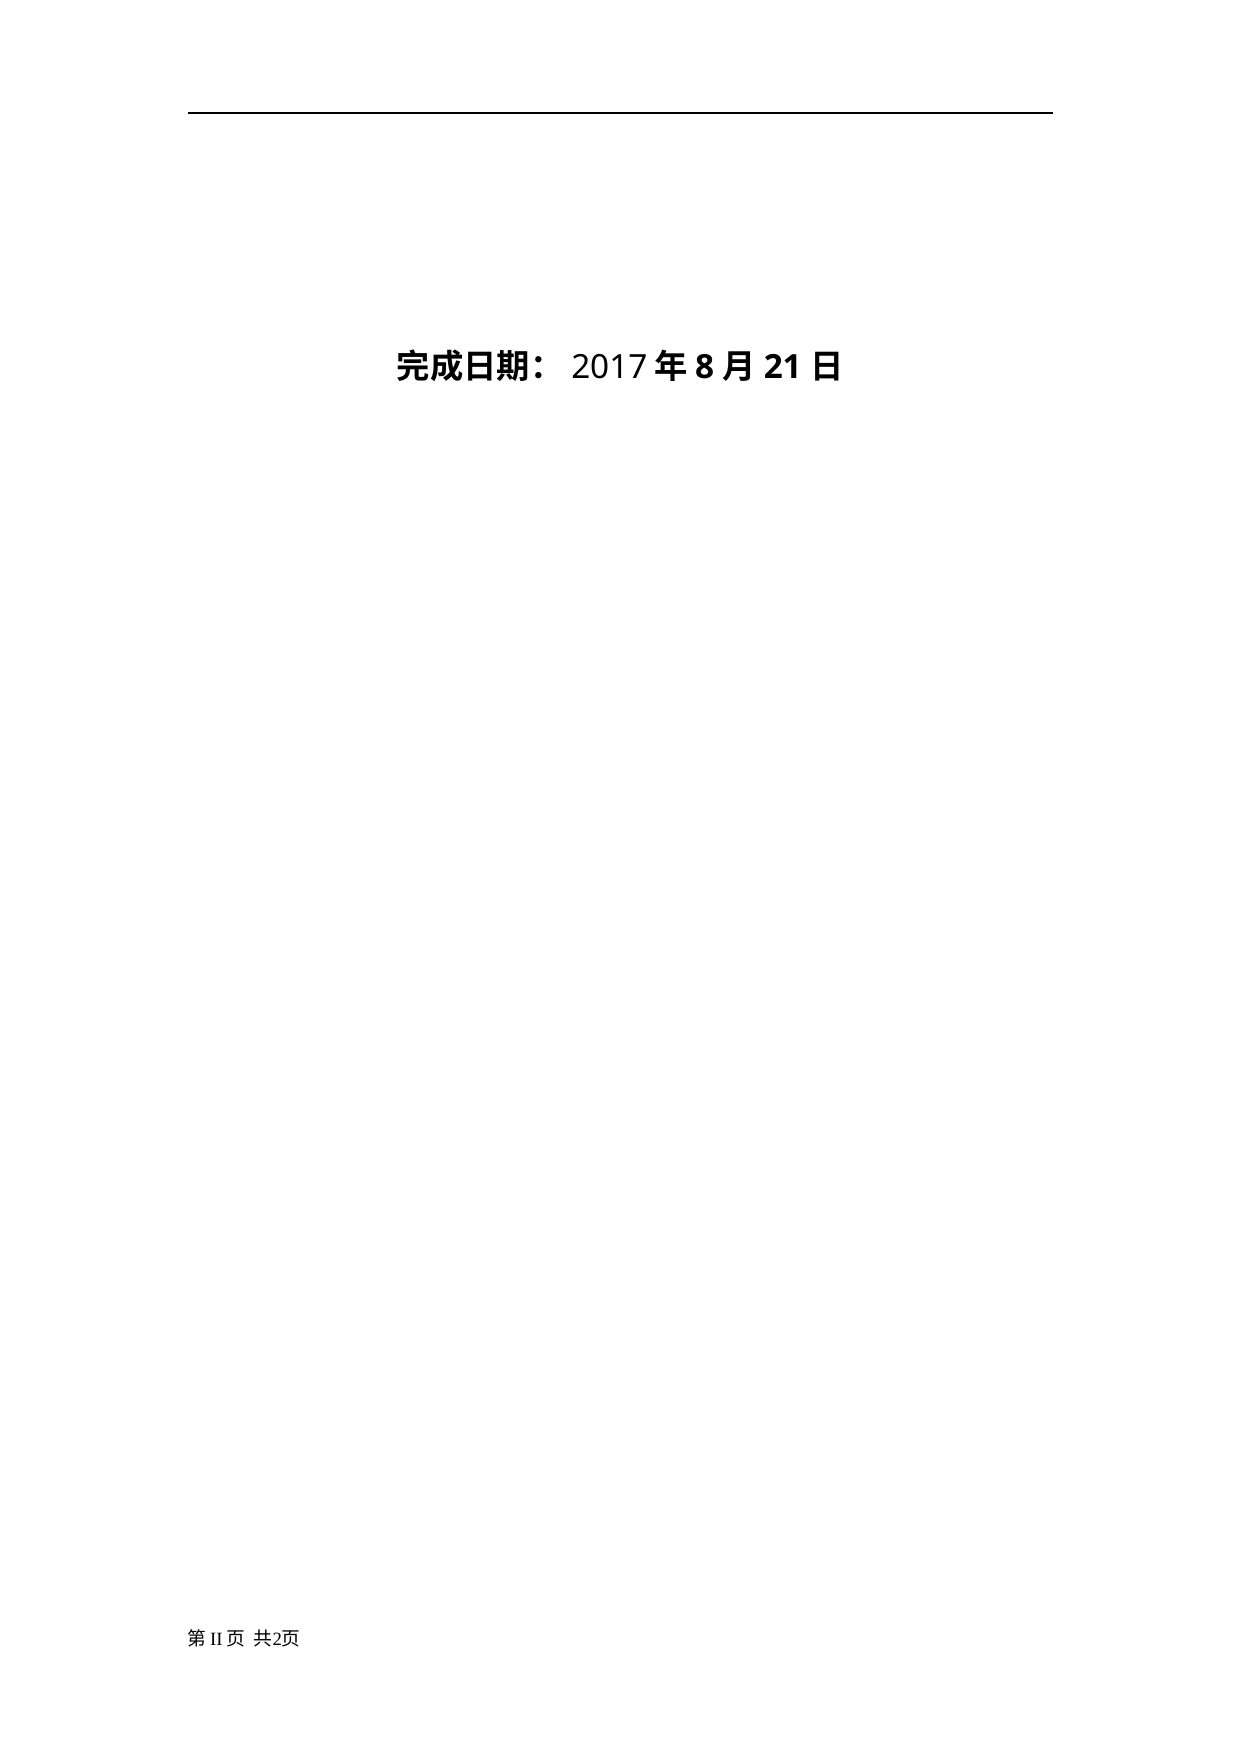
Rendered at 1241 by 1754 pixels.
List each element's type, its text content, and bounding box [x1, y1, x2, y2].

text 完成日期： 2017年 8 月 21 日 [187, 332, 1053, 397]
